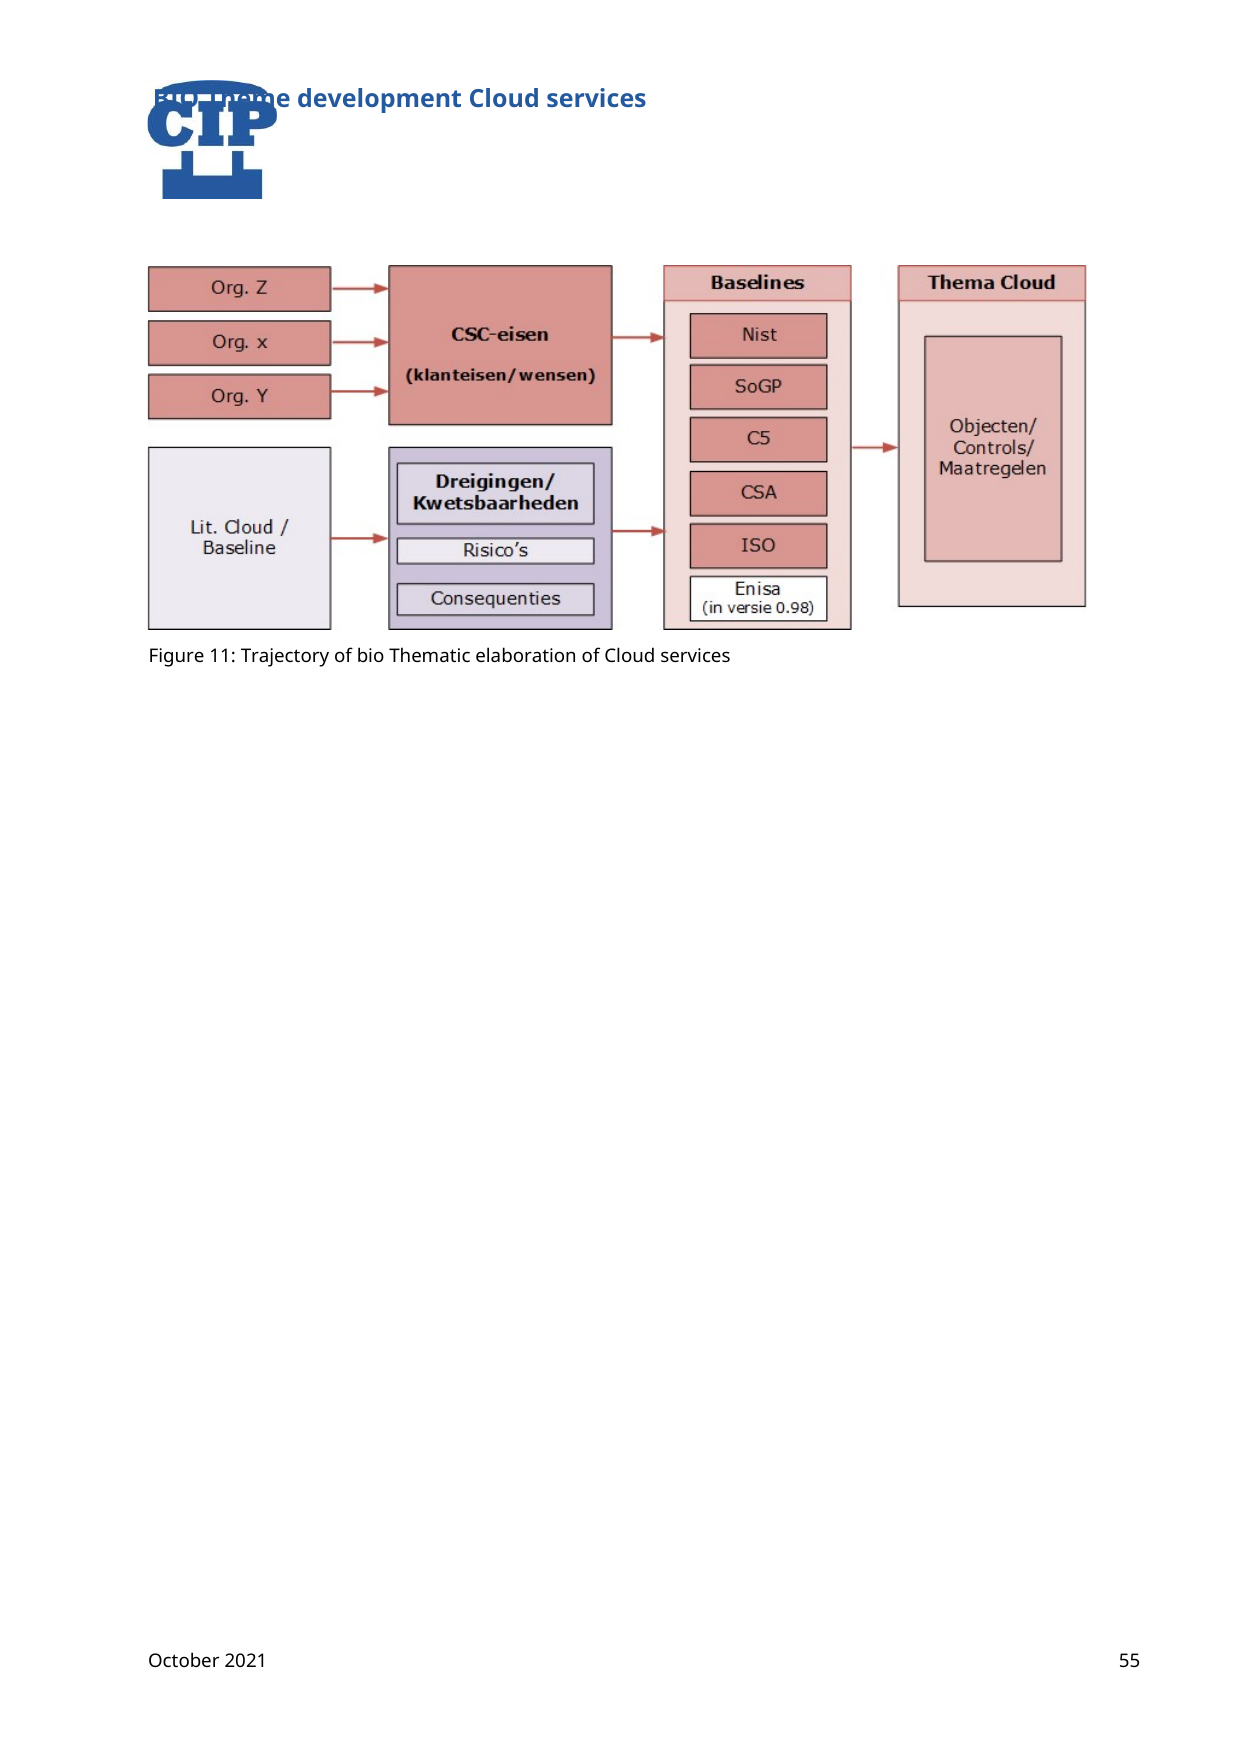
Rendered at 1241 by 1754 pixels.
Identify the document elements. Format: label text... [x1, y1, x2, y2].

picture [147, 265, 1087, 630]
text Figure 11: Trajectory of bio Thematic elaboration of Cloud services [148, 642, 1137, 668]
picture [147, 80, 277, 199]
